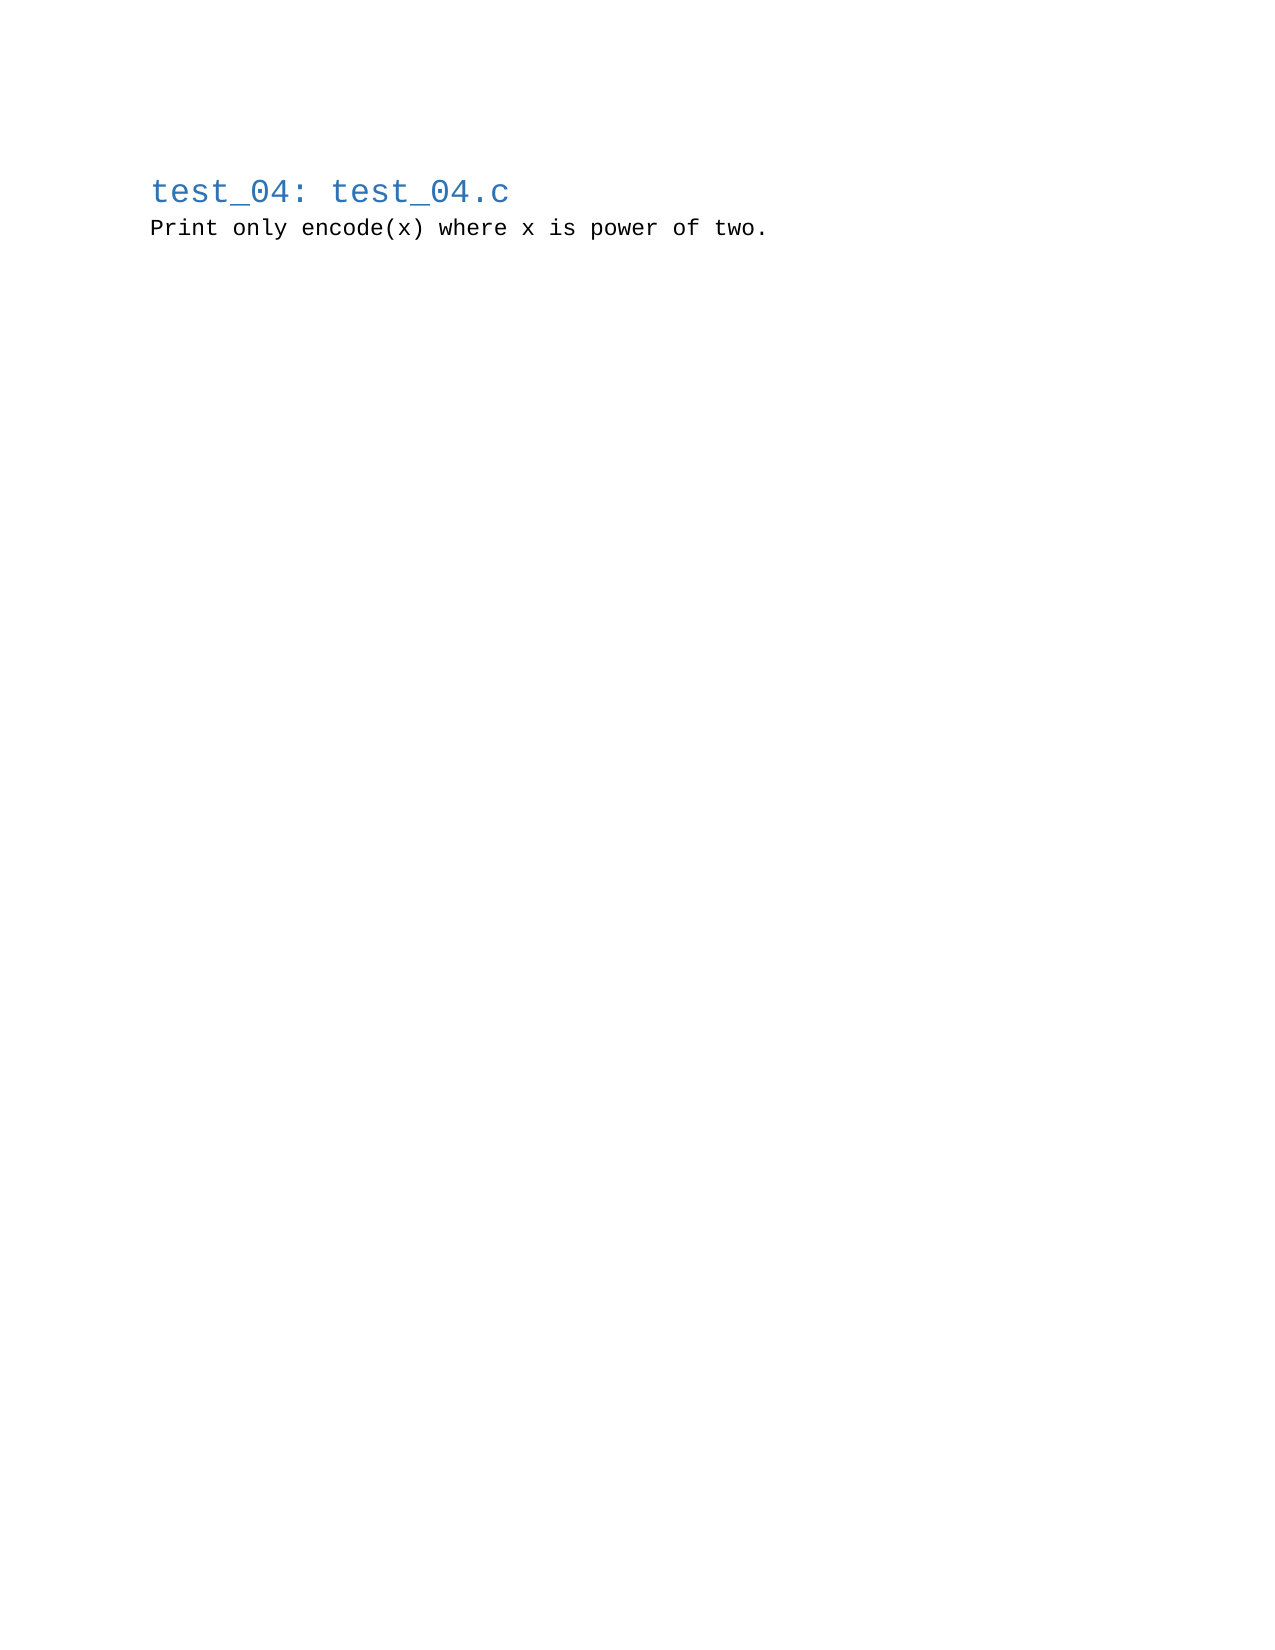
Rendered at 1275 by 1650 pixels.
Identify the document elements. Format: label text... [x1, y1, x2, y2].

text Print only encode(x) where x is power of two. [150, 216, 1125, 242]
subtitle test_04: test_04.c [150, 175, 1125, 213]
